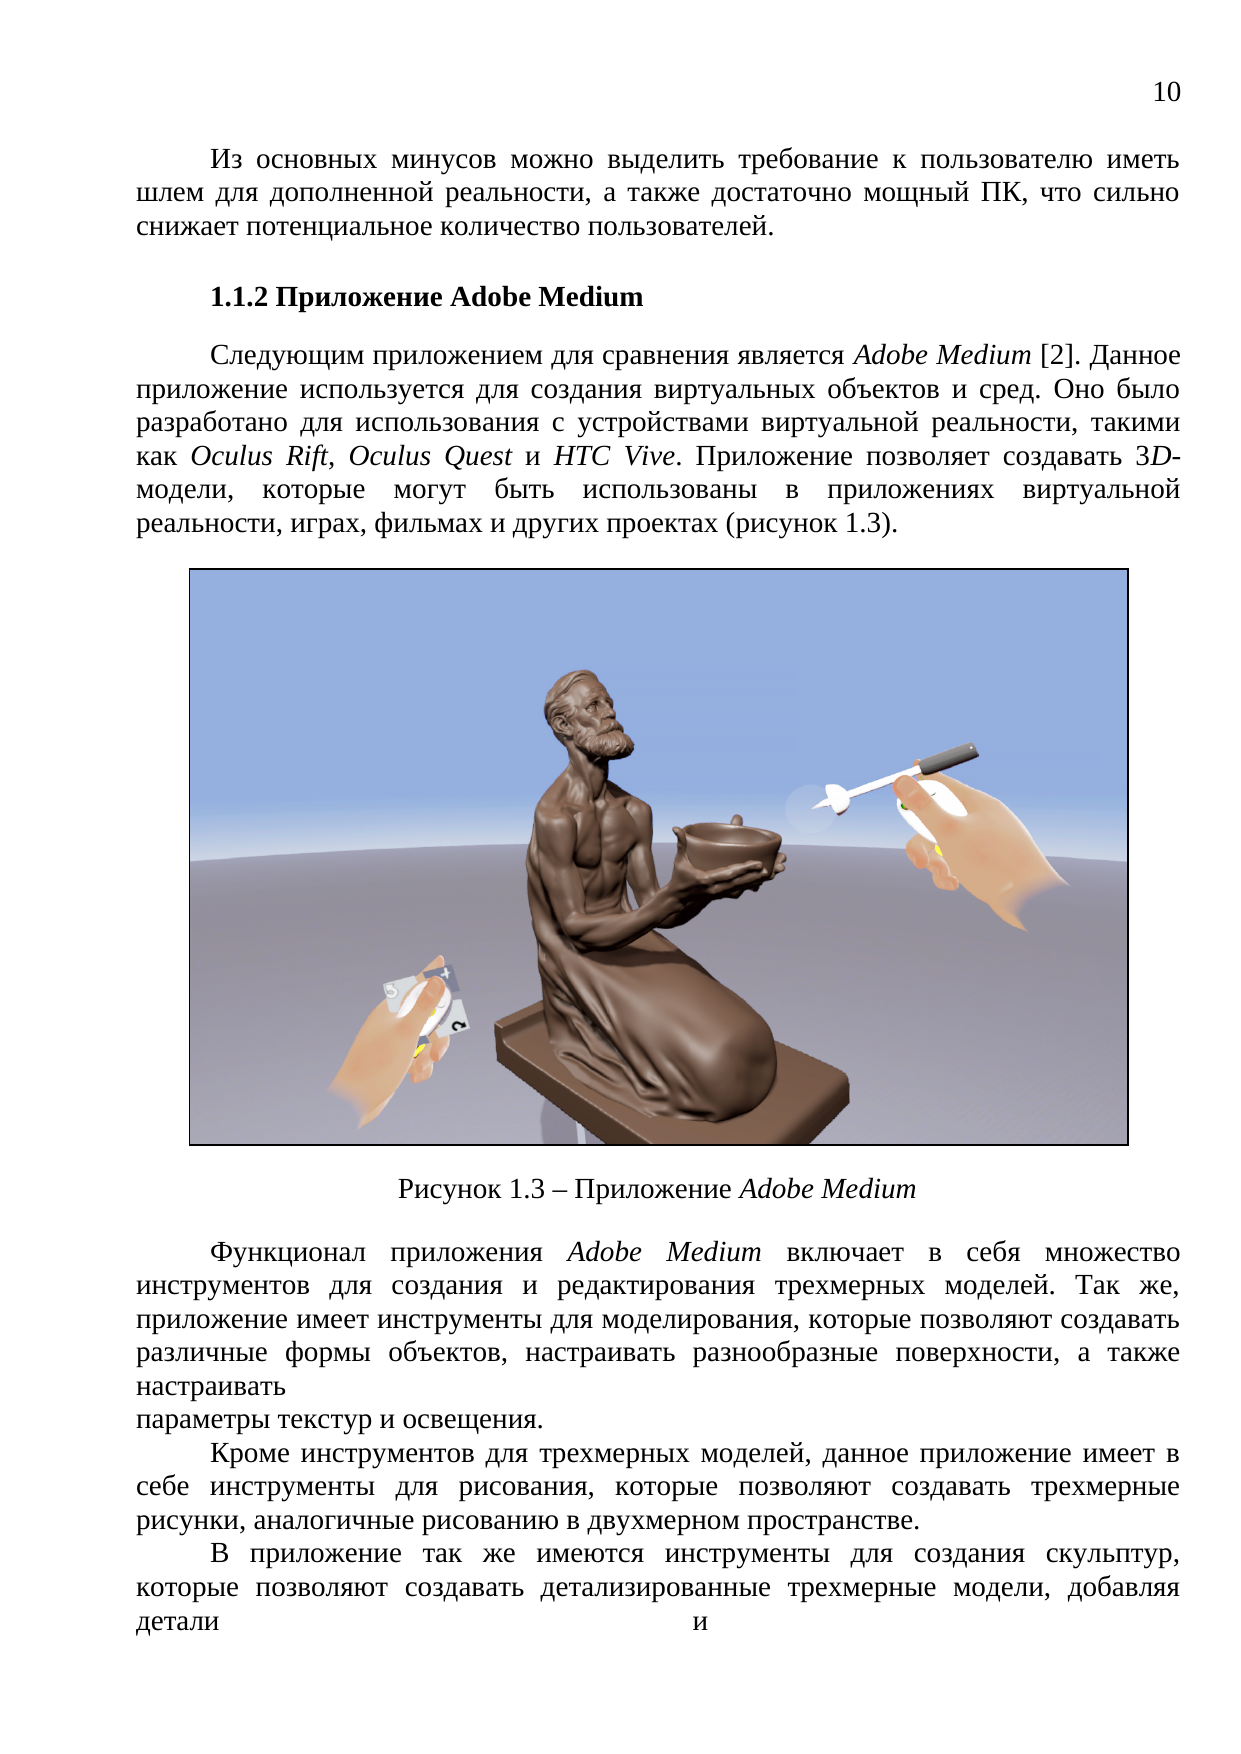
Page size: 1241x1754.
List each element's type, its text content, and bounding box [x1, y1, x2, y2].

picture [190, 570, 1127, 1144]
text Рисунок 1.3 – Приложение Adobe Medium [136, 1171, 1181, 1204]
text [136, 1536, 1181, 1636]
text Кроме инструментов для трехмерных моделей, данное приложение имеет в себе инструменты для рисования, которые позволяют создавать трехмерные рисунки, аналогичные рисованию в двухмерном пространстве. [136, 1435, 1181, 1536]
text Из основных минусов можно выделить требование к пользователю иметь шлем для дополненной реальности, а также достаточно мощный ПК, что сильно снижает потенциальное количество пользователей. [136, 141, 1181, 241]
subtitle 1.1.2 Приложение Adobe Medium [136, 279, 1181, 312]
text Функционал приложения Adobe Medium включает в себя множество инструментов для создания и редактирования трехмерных моделей. Так же, приложение имеет инструменты для моделирования, которые позволяют создавать различные формы объектов, настраивать разнообразные поверхности, а также настраивать параметры текстур и освещения. [136, 1234, 1181, 1435]
text Следующим приложением для сравнения является Adobe Medium [2]. Данное приложение используется для создания виртуальных объектов и сред. Оно было разработано для использования с устройствами виртуальной реальности, такими как Oculus Rift, Oculus Quest и HTC Vive. Приложение позволяет создавать 3D-модели, которые могут быть использованы в приложениях виртуальной реальности, играх, фильмах и других проектах (рисунок 1.3). [136, 337, 1181, 539]
